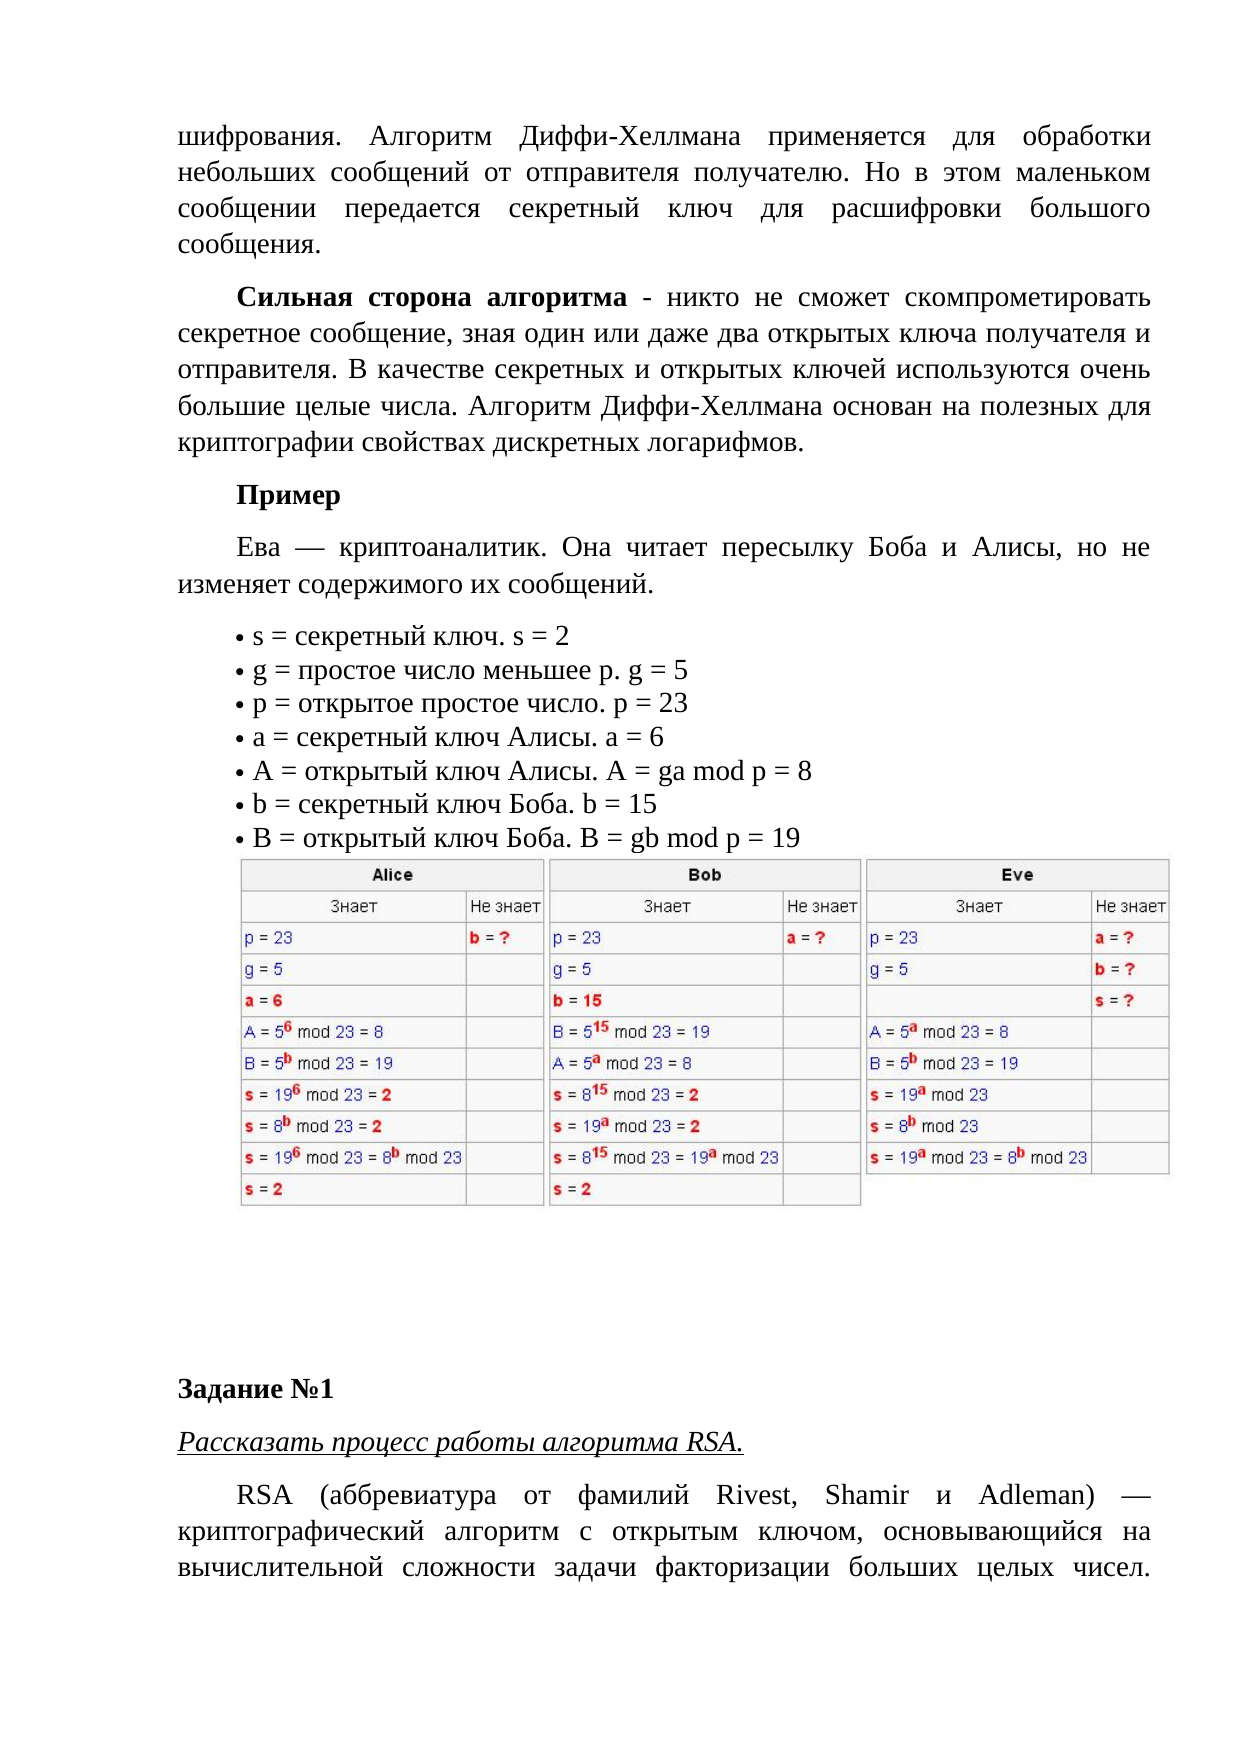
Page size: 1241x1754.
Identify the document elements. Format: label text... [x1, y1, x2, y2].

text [177, 1477, 1152, 1583]
text Сильная сторона алгоритма - никто не сможет скомпрометировать секретное сообщение, зная один или даже два открытых ключа получателя и отправителя. В качестве секретных и открытых ключей используются очень большие целые числа. Алгоритм Диффи-Хеллмана основан на полезных для криптографии свойствах дискретных логарифмов. [177, 279, 1152, 457]
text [177, 118, 1152, 260]
text Задание №1 [177, 1372, 1152, 1405]
text Рассказать процесс работы алгоритма RSA. [177, 1424, 1152, 1458]
list p = открытое простое число. p = 23 [177, 686, 1152, 719]
picture [236, 853, 1177, 1212]
text Ева — криптоаналитик. Она читает пересылку Боба и Алисы, но не изменяет содержимого их сообщений. [177, 529, 1152, 599]
list A = открытый ключ Алисы. A = ga mod p = 8 [177, 753, 1152, 786]
list a = секретный ключ Алисы. a = 6 [177, 719, 1152, 753]
list b = секретный ключ Боба. b = 15 [177, 786, 1152, 820]
list B = открытый ключ Боба. B = gb mod p = 19 [177, 820, 1152, 853]
text Пример [177, 477, 1152, 510]
list g = простое число меньшее p. g = 5 [177, 652, 1152, 686]
list s = секретный ключ. s = 2 [177, 618, 1152, 652]
